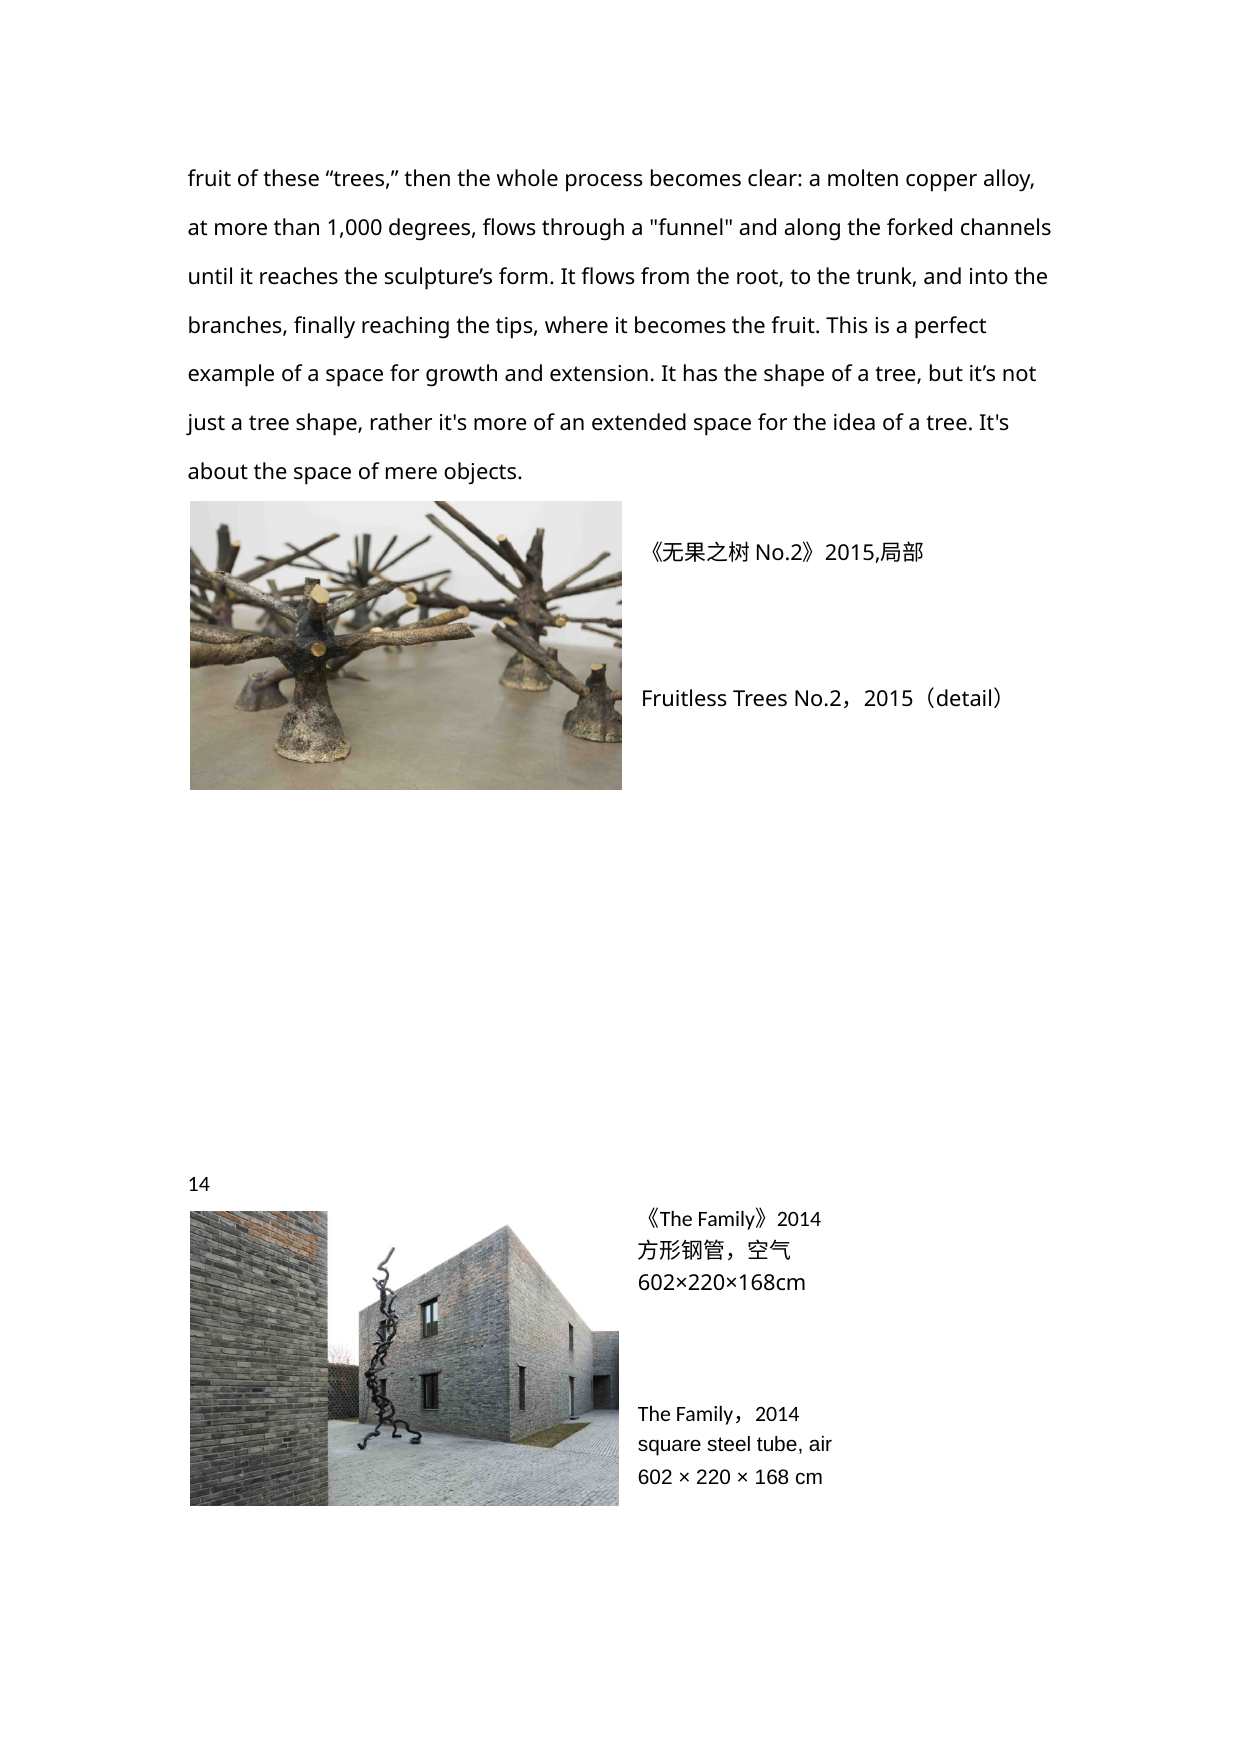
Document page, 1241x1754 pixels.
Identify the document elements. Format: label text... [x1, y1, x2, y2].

text 14 [187, 1168, 1053, 1200]
text Fruitless Trees No.2，2015（detail） [622, 680, 1053, 713]
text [187, 162, 1053, 487]
text 《无果之树No.2》2015,局部 [622, 534, 1053, 567]
text square steel tube, air 602 × 220 × 168 cm [619, 1428, 1053, 1493]
picture [190, 1211, 619, 1506]
text 方形钢管，空气 [619, 1233, 1053, 1265]
text 602×220×168cm [619, 1265, 1053, 1298]
picture [190, 501, 622, 790]
text The Family，2014 [619, 1395, 1053, 1428]
text 《The Family》2014 [187, 1200, 1053, 1233]
